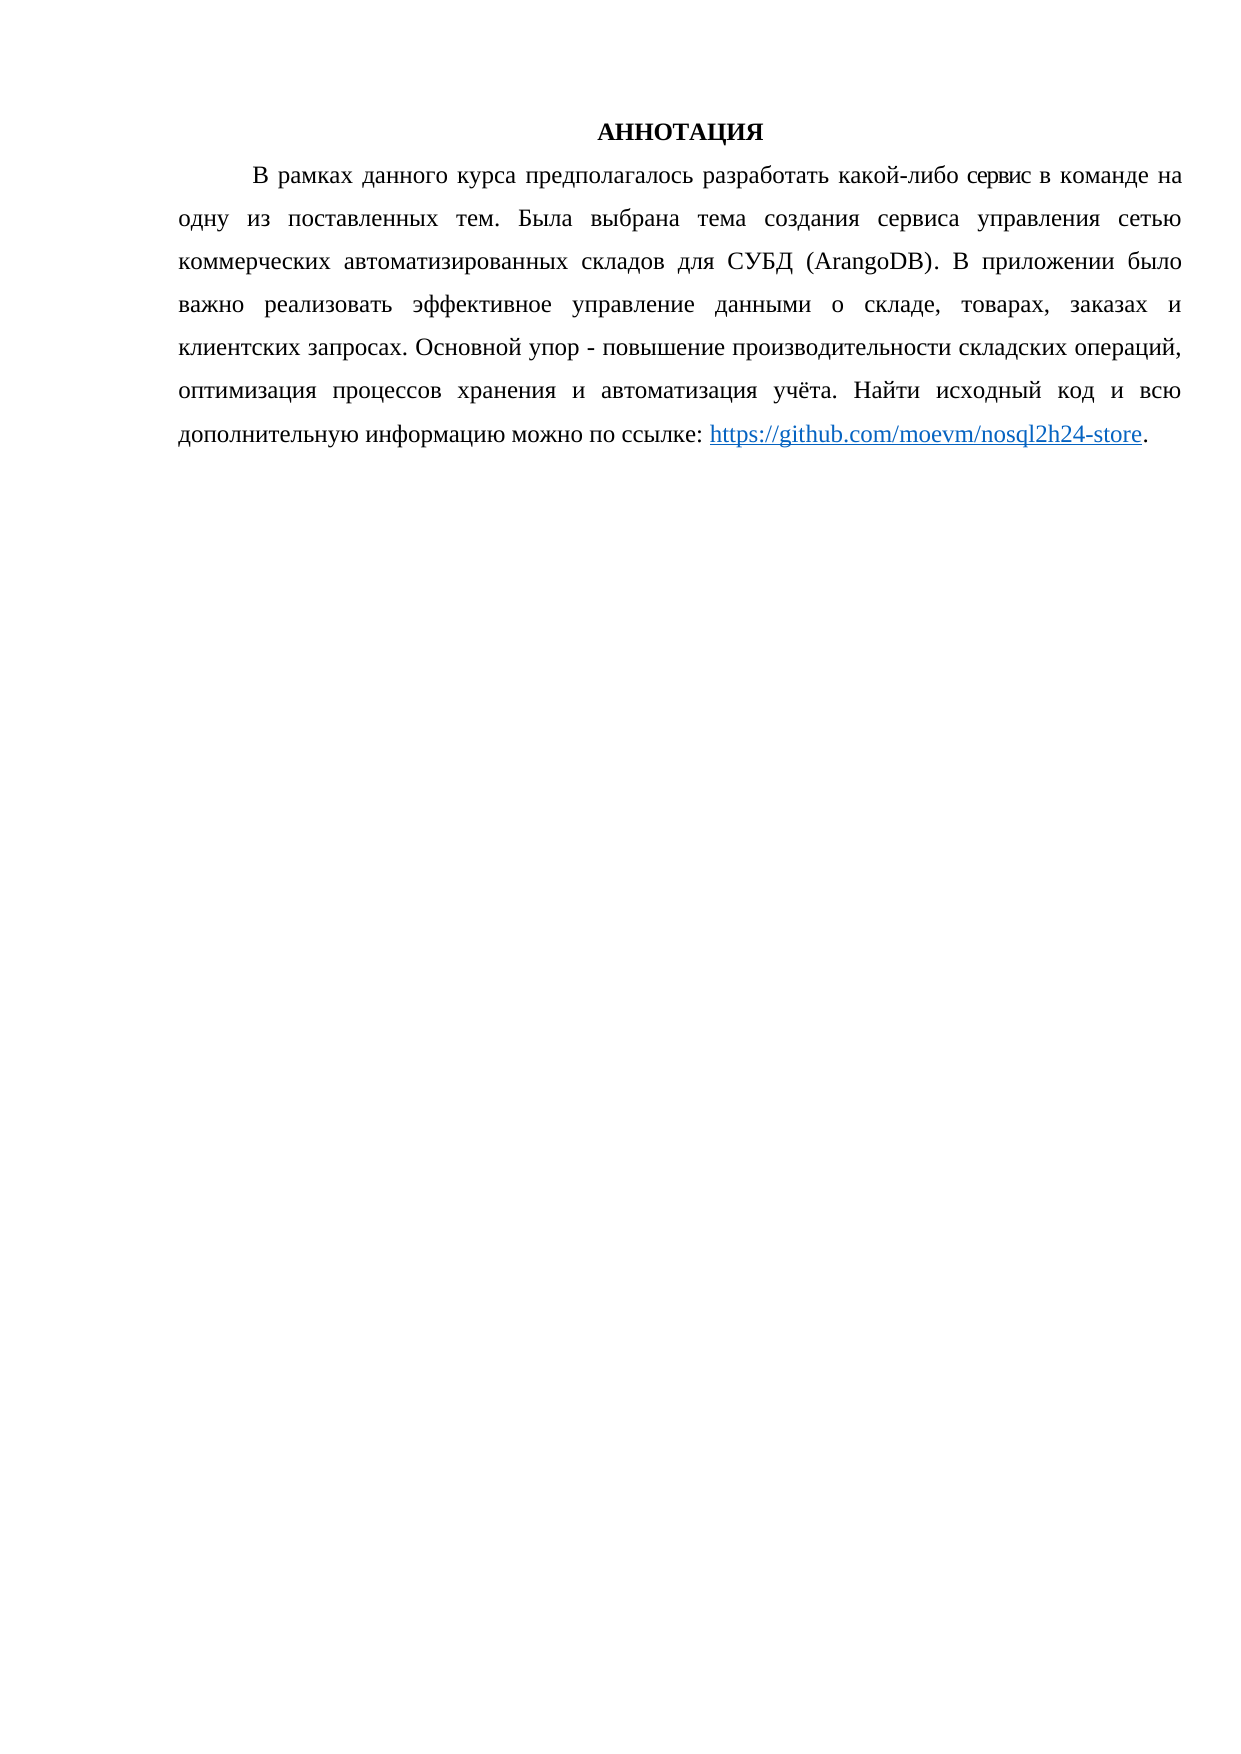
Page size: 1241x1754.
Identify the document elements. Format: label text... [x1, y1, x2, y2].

text В рамках данного курса предполагалось разработать какой-либо сервис в команде на одну из поставленных тем. Была выбрана тема создания сервиса управления сетью коммерческих автоматизированных складов для СУБД (ArangoDB). В приложении было важно реализовать эффективное управление данными о складе, товарах, заказах и клиентских запросах. Основной упор - повышение производительности складских операций, оптимизация процессов хранения и автоматизация учёта. Найти исходный код и всю дополнительную информацию можно по ссылке: https://github.com/moevm/nosql2h24-store. [178, 160, 1182, 447]
subtitle АННОТАЦИЯ [223, 117, 1137, 146]
